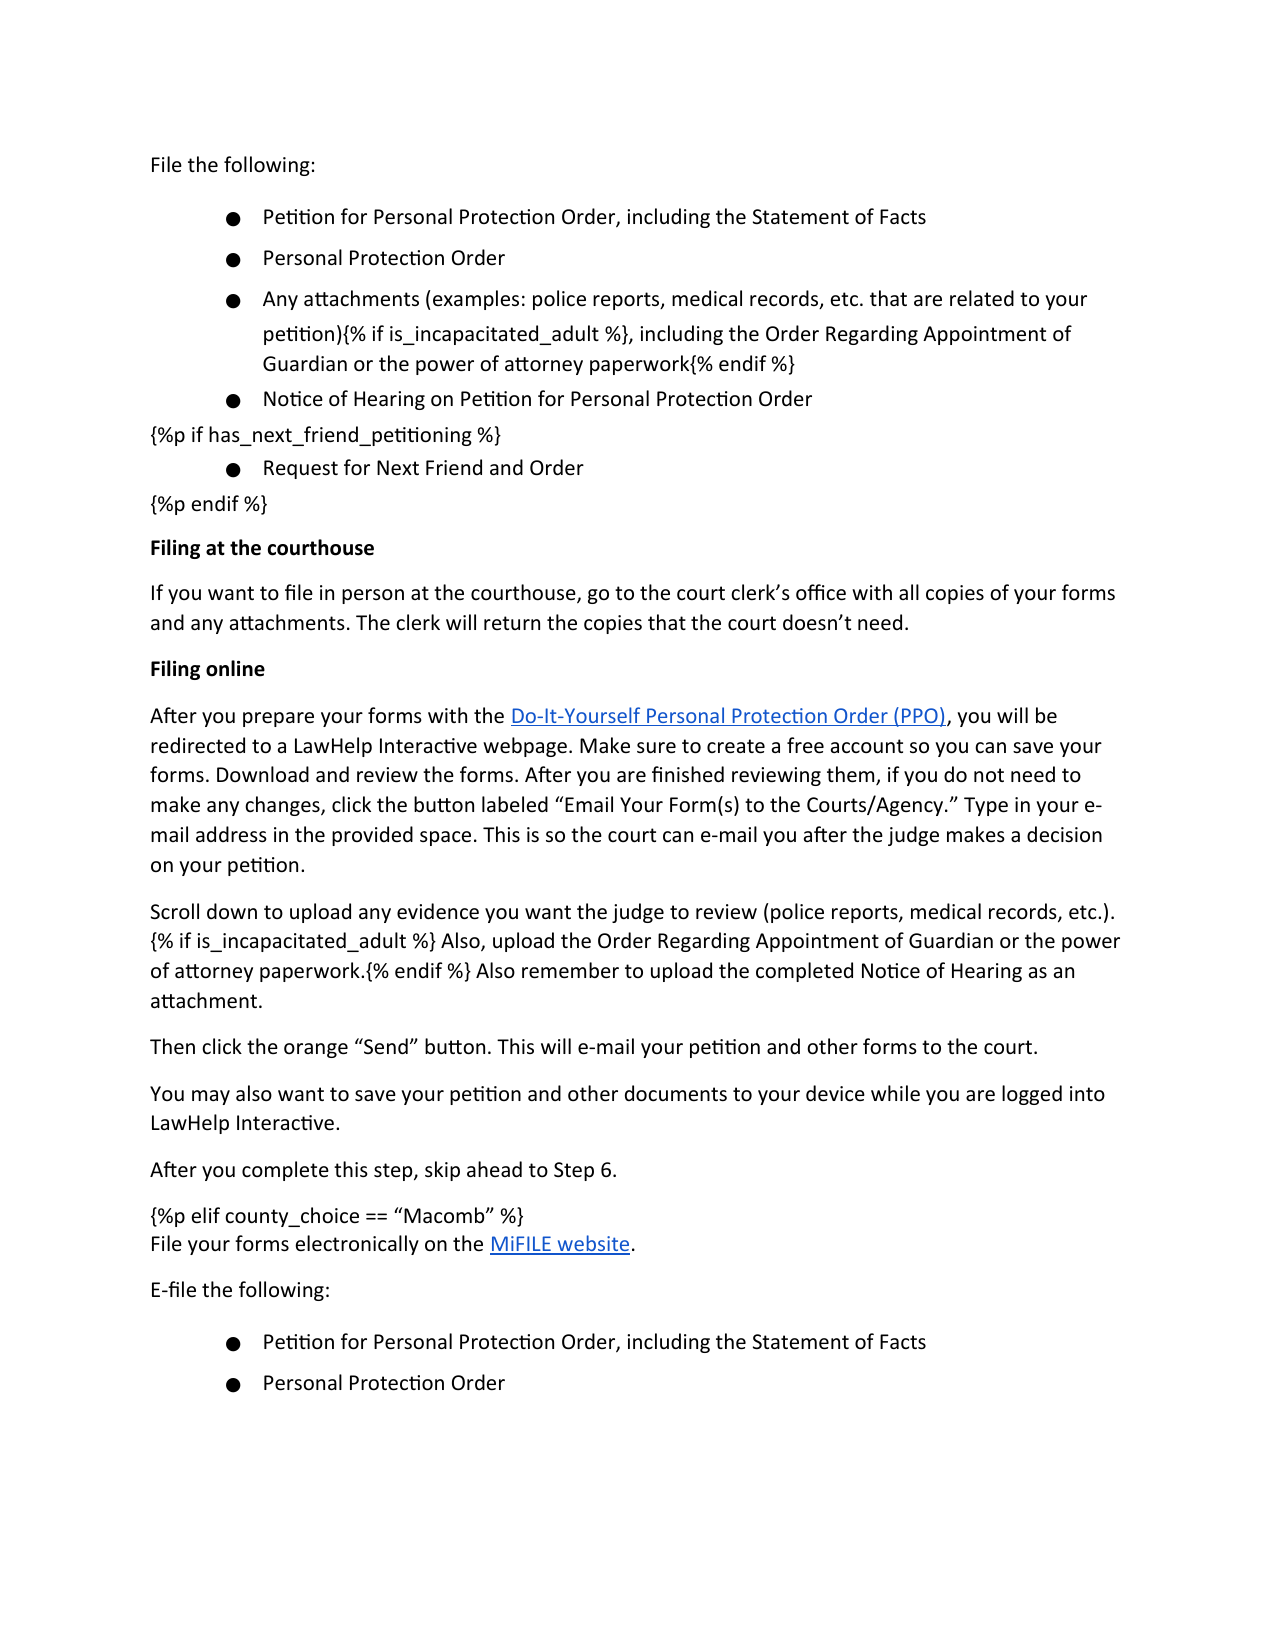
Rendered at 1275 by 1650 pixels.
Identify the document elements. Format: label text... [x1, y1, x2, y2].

text Scroll down to upload any evidence you want the judge to review (police reports, medical records, etc.).{% if is_incapacitated_adult %} Also, upload the Order Regarding Appointment of Guardian or the power of attorney paperwork.{% endif %} Also remember to upload the completed Notice of Hearing as an attachment. [150, 897, 1125, 1014]
text {%p elif county_choice == “Macomb” %} [150, 1201, 1125, 1229]
list Personal Protection Order [225, 1363, 1125, 1401]
list Any attachments (examples: police reports, medical records, etc. that are related to your petition){% if is_incapacitated_adult %}, including the Order Regarding Appointment of Guardian or the power of attorney paperwork{% endif %} [225, 279, 1125, 377]
text If you want to file in person at the courthouse, go to the court clerk’s office with all copies of your forms and any attachments. The clerk will return the copies that the court doesn’t need. [150, 578, 1125, 636]
text Filing at the courthouse [150, 533, 1125, 562]
list Request for Next Friend and Order [225, 448, 1125, 486]
text {%p if has_next_friend_petitioning %} [150, 420, 1125, 448]
text Then click the orange “Send” button. This will e-mail your petition and other forms to the court. [150, 1032, 1125, 1060]
text Filing online [150, 654, 1125, 682]
text E-file the following: [150, 1275, 1125, 1303]
text {%p endif %} [150, 489, 1125, 517]
list Notice of Hearing on Petition for Personal Protection Order [225, 379, 1125, 417]
text You may also want to save your petition and other documents to your device while you are logged into LawHelp Interactive. [150, 1079, 1125, 1136]
list Petition for Personal Protection Order, including the Statement of Facts [225, 197, 1125, 235]
text File the following: [150, 150, 1125, 178]
text After you complete this step, skip ahead to Step 6. [150, 1155, 1125, 1183]
list Personal Protection Order [225, 238, 1125, 276]
text File your forms electronically on the MiFILE website. [150, 1229, 1125, 1257]
list Petition for Personal Protection Order, including the Statement of Facts [225, 1322, 1125, 1360]
text After you prepare your forms with the Do-It-Yourself Personal Protection Order (PPO), you will be redirected to a LawHelp Interactive webpage. Make sure to create a free account so you can save your forms. Download and review the forms. After you are finished reviewing them, if you do not need to make any changes, click the button labeled “Email Your Form(s) to the Courts/Agency.” Type in your e-mail address in the provided space. This is so the court can e-mail you after the judge makes a decision on your petition. [150, 701, 1125, 878]
